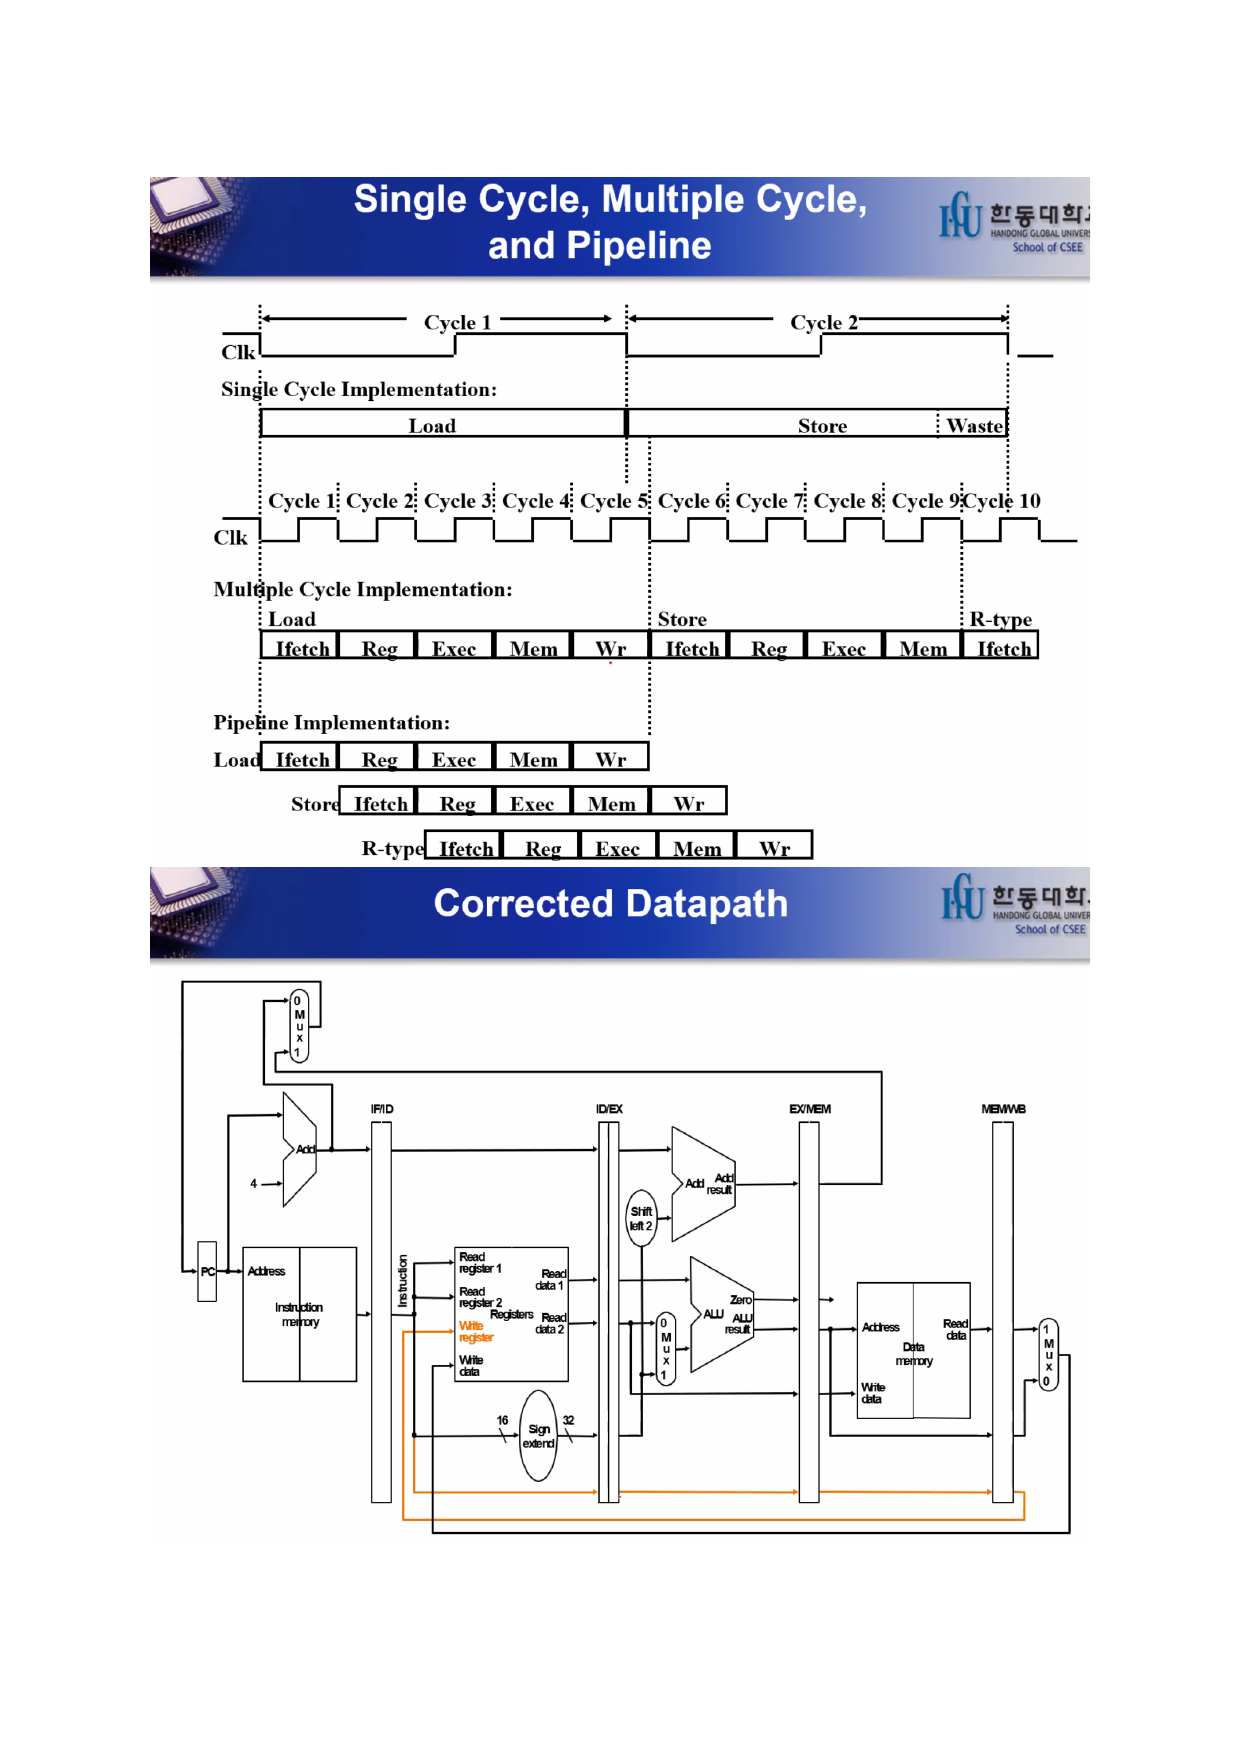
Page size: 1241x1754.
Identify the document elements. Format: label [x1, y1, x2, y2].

picture [150, 867, 1091, 1541]
picture [150, 177, 1091, 866]
